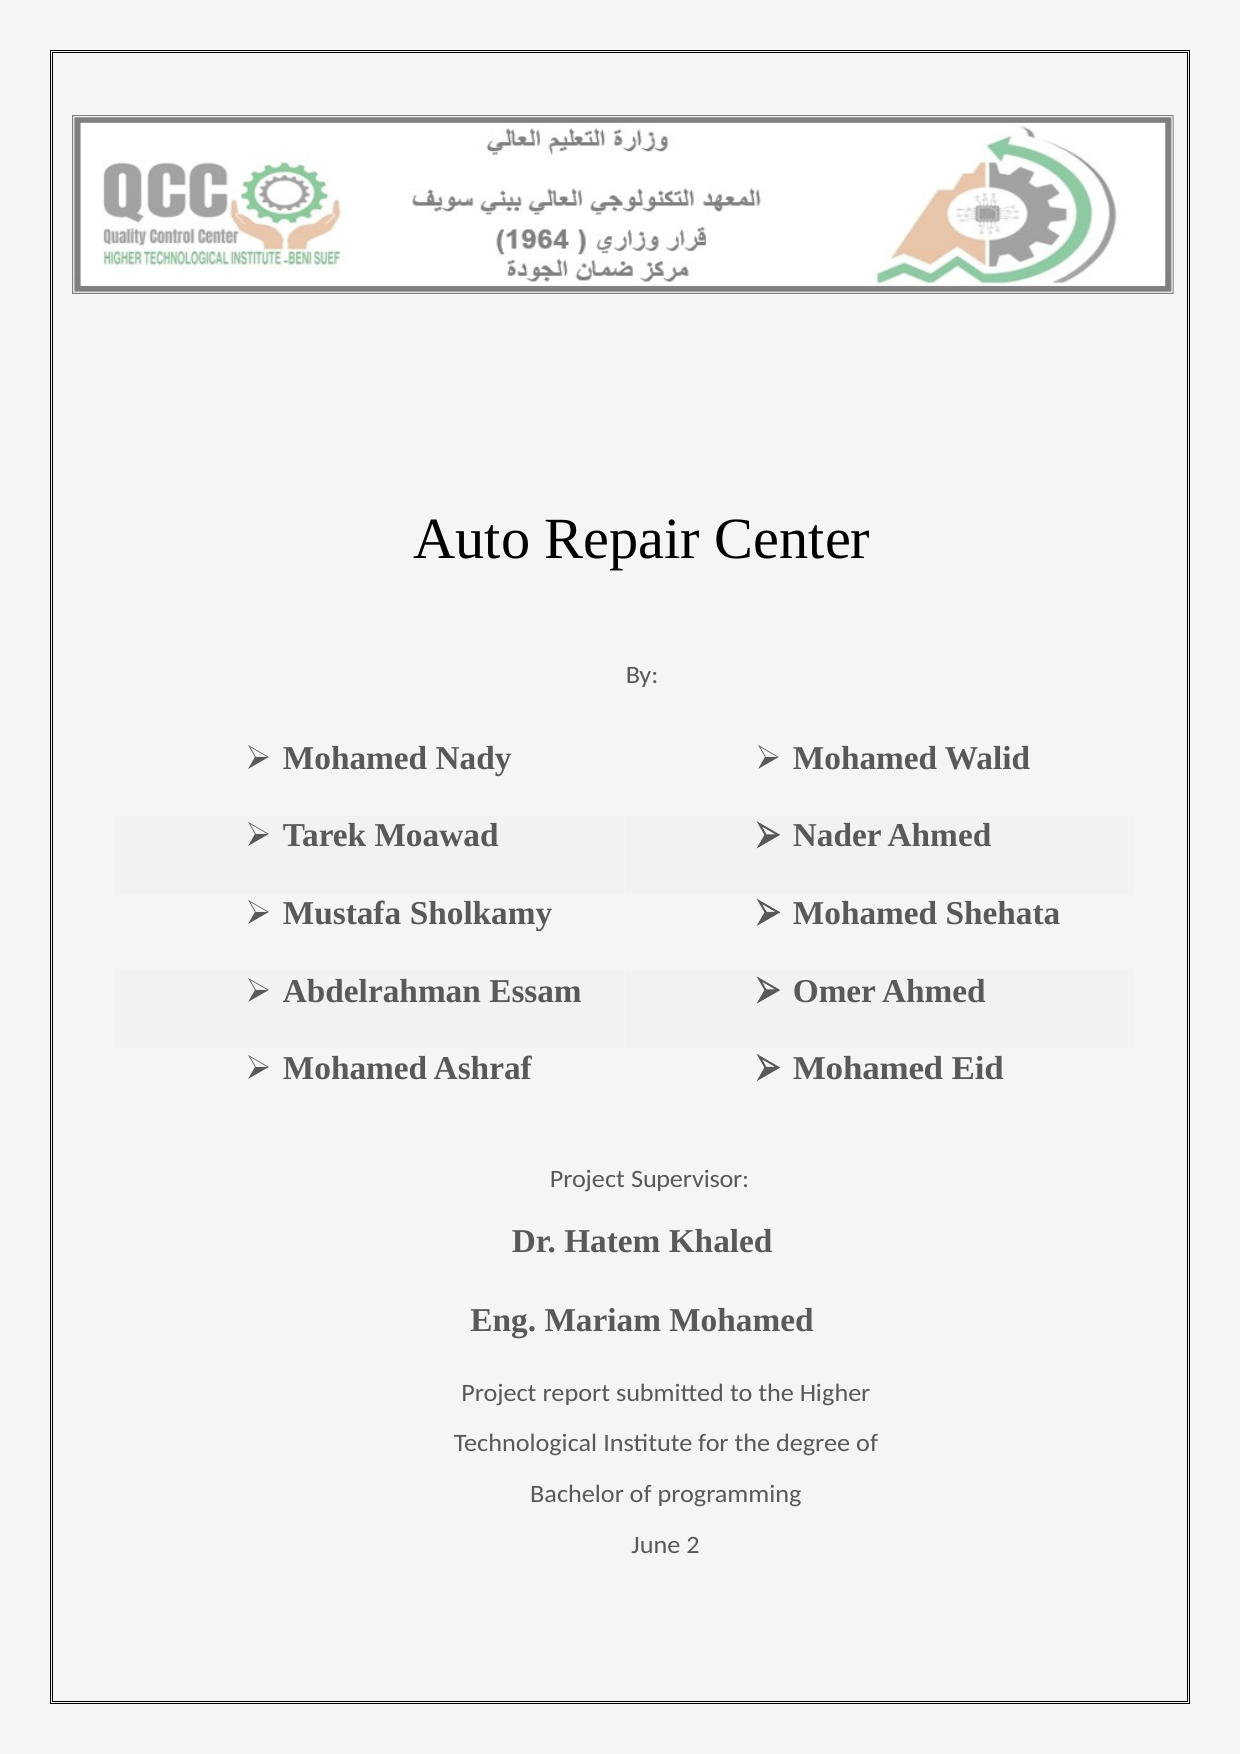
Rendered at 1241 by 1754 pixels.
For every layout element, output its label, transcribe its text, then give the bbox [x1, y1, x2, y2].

table_cell Mohamed Eid [625, 1049, 1134, 1126]
title Auto Repair Center [162, 504, 1122, 571]
table_cell Mustafa Sholkamy [115, 893, 624, 971]
text By: [162, 659, 1122, 689]
table_cell Mohamed Shehata [625, 893, 1134, 971]
text June 2 [427, 1529, 904, 1559]
table_header Mohamed Nady [115, 738, 624, 816]
picture [72, 115, 1174, 294]
table_header Mohamed Walid [625, 738, 1134, 816]
table_cell Nader Ahmed [625, 816, 1134, 893]
table_cell Tarek Moawad [115, 816, 624, 893]
table_cell Omer Ahmed [625, 971, 1134, 1048]
table_cell Abdelrahman Essam [115, 971, 624, 1048]
table_cell Mohamed Ashraf [115, 1049, 624, 1126]
text Project Supervisor: [177, 1163, 1122, 1194]
text Project report submitted to the Higher Technological Institute for the degree of Bachelor of programming [427, 1377, 904, 1508]
text Dr. Hatem Khaled [162, 1222, 1122, 1260]
text Eng. Mariam Mohamed [162, 1300, 1122, 1338]
